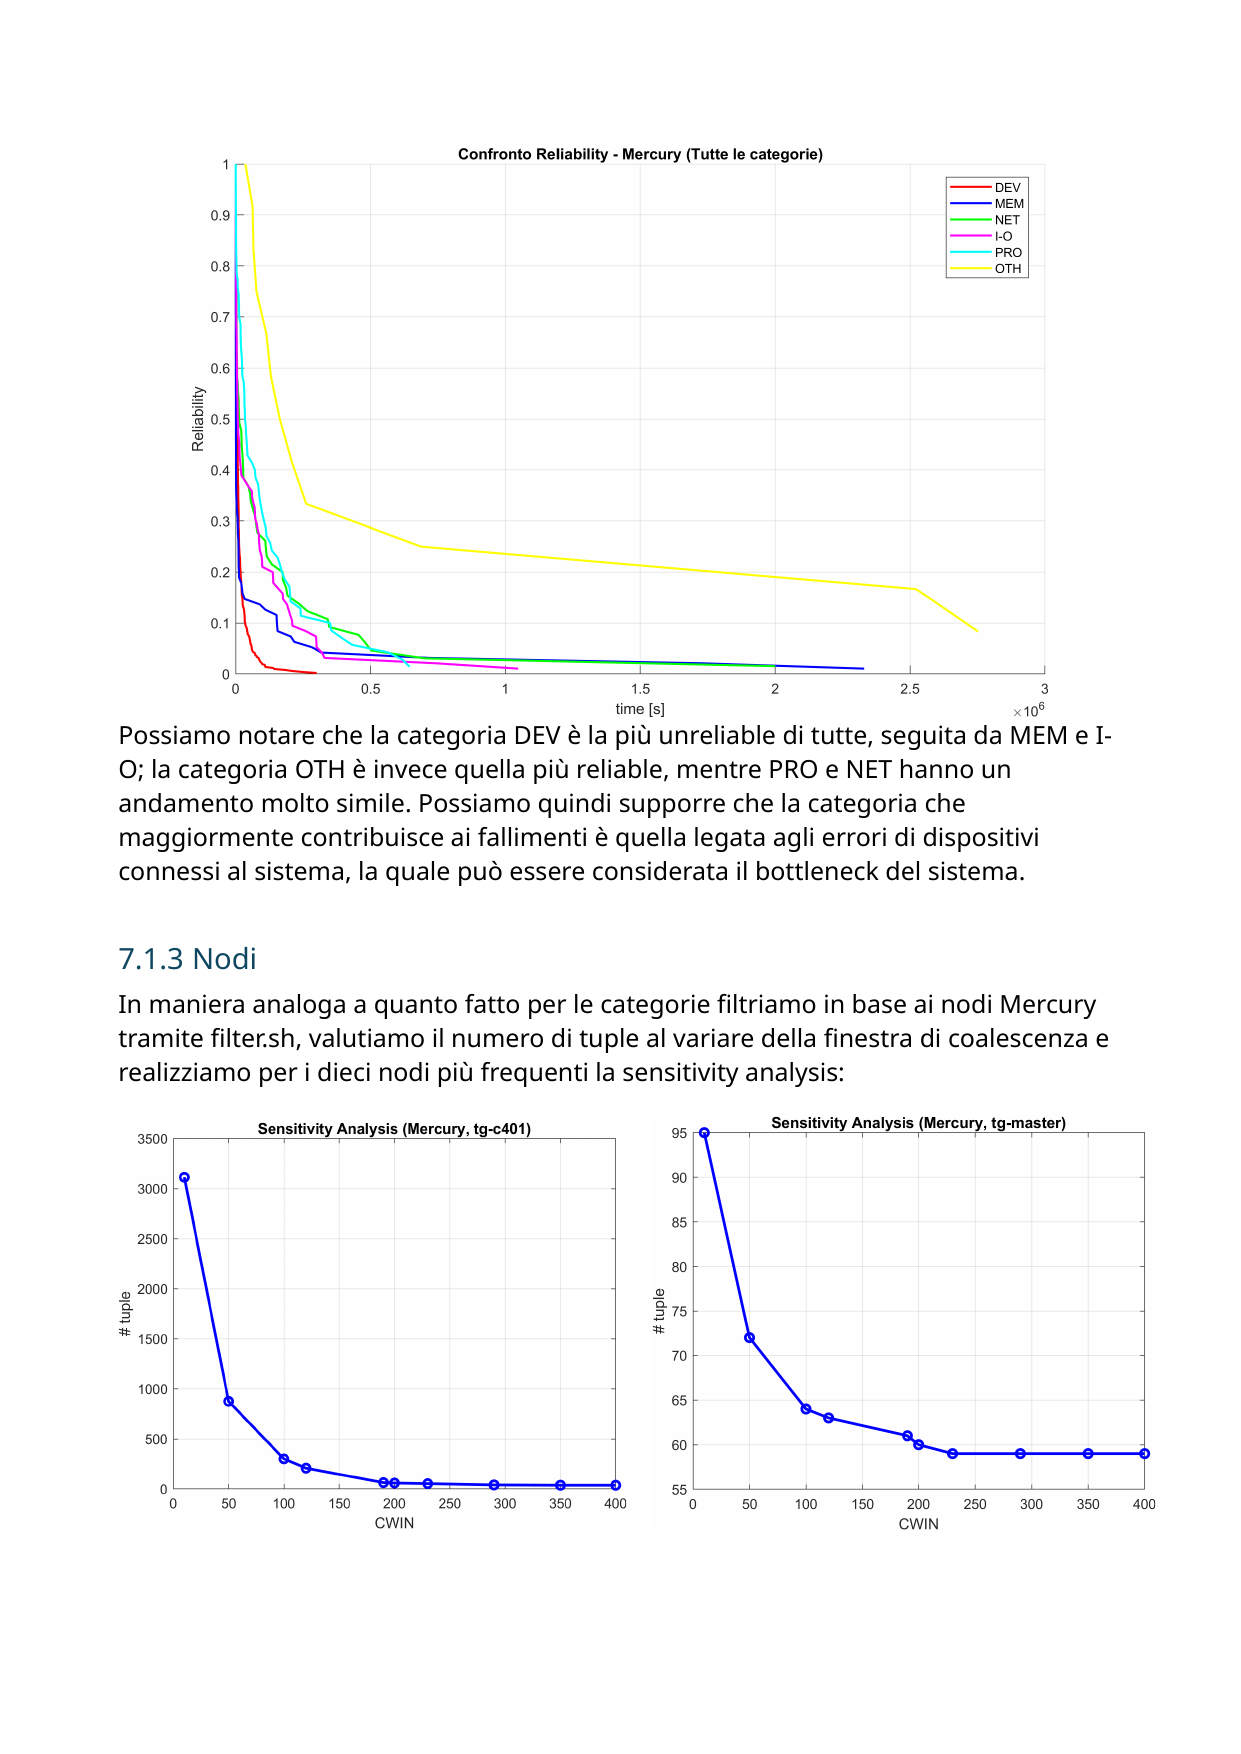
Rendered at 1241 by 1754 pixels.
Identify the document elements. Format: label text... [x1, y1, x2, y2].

subtitle 7.1.3 Nodi [118, 938, 1122, 978]
text Possiamo notare che la categoria DEV è la più unreliable di tutte, seguita da MEM e I-O; la categoria OTH è invece quella più reliable, mentre PRO e NET hanno un andamento molto simile. Possiamo quindi supporre che la categoria che maggiormente contribuisce ai fallimenti è quella legata agli errori di dispositivi connessi al sistema, la quale può essere considerata il bottleneck del sistema. [118, 717, 1122, 888]
picture [652, 1116, 1156, 1530]
text In maniera analoga a quanto fatto per le categorie filtriamo in base ai nodi Mercury tramite filter.sh, valutiamo il numero di tuple al variare della finestra di coalescenza e realizziamo per i dieci nodi più frequenti la sensitivity analysis: [118, 987, 1122, 1123]
picture [192, 147, 1049, 718]
picture [118, 1122, 627, 1529]
